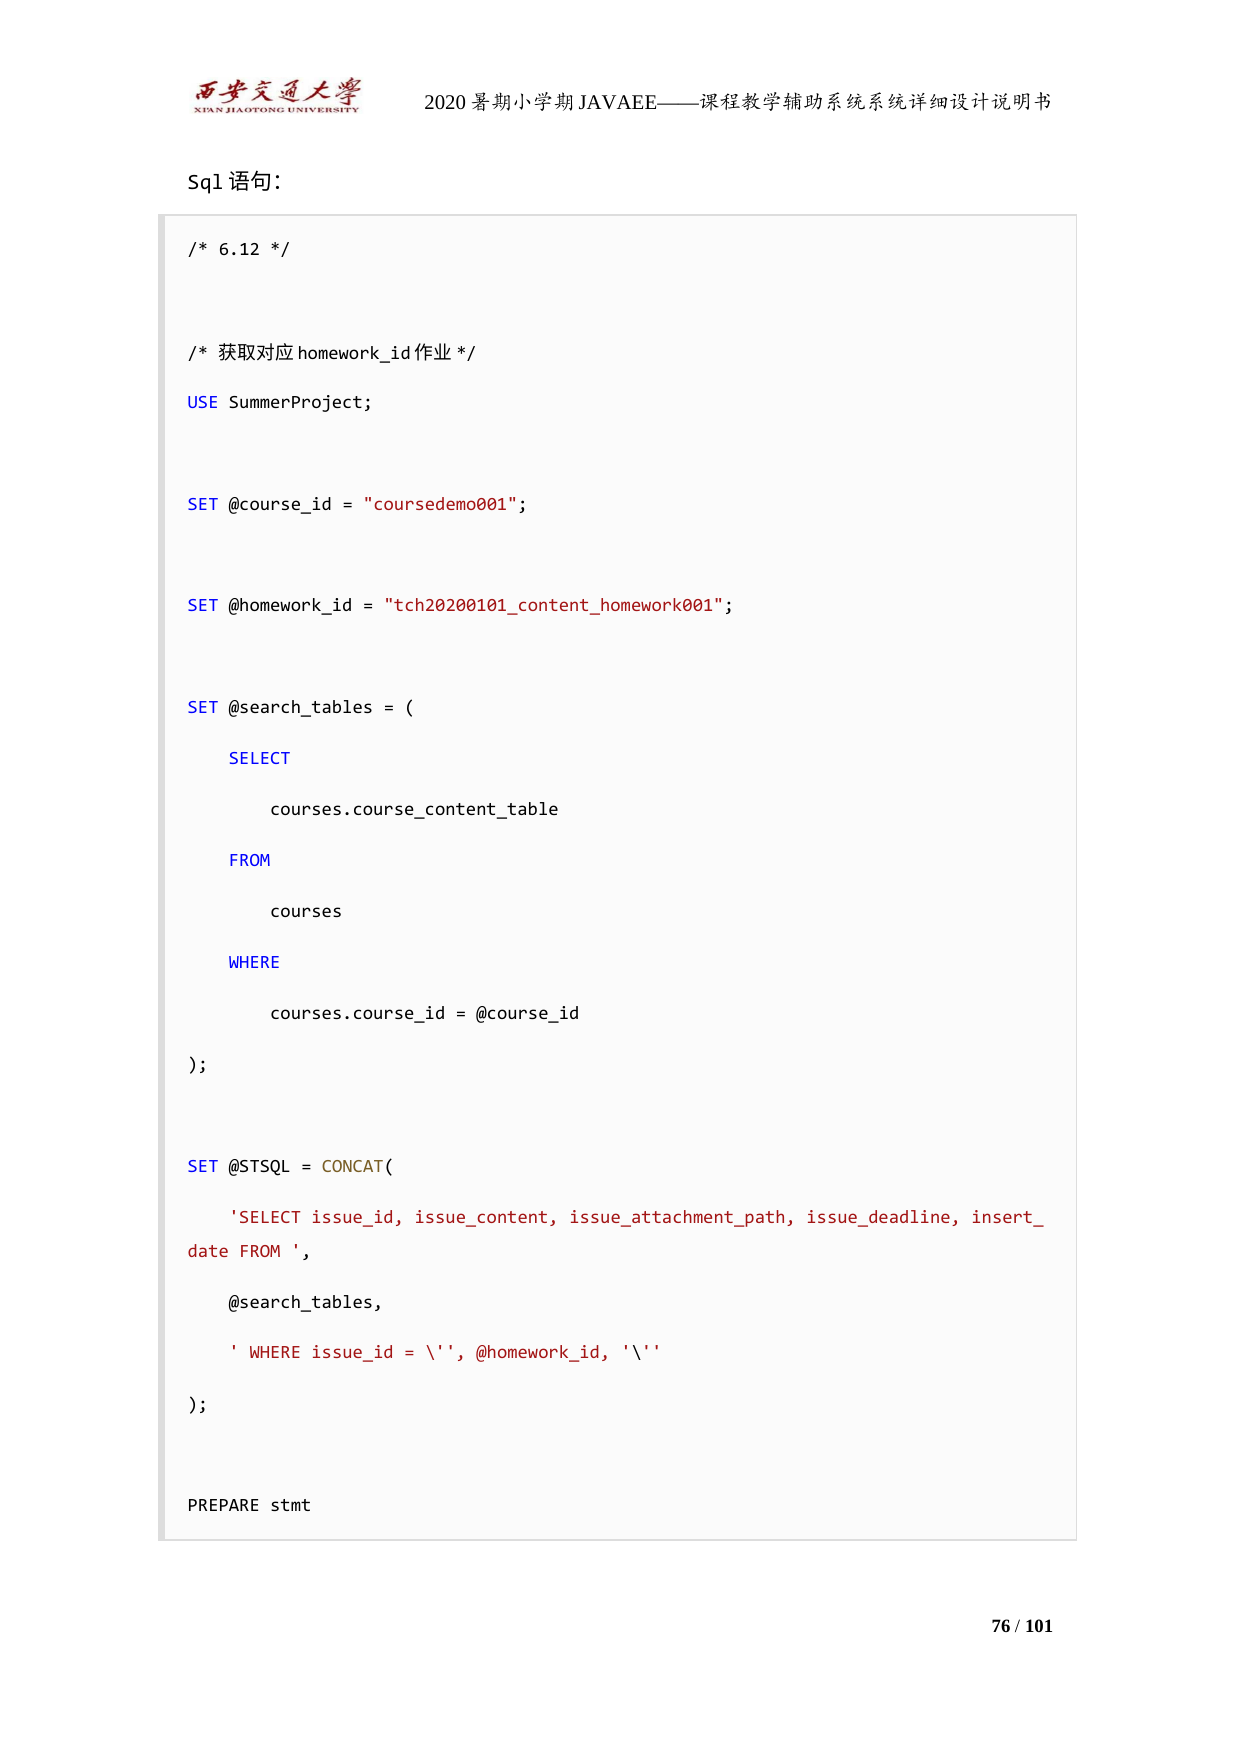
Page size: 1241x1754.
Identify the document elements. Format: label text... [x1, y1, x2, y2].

text PREPARE stmt [165, 1470, 1076, 1539]
text courses.course_id = @course_id [165, 978, 1076, 1029]
text ' WHERE issue_id = \'', @homework_id, '\'' [165, 1318, 1076, 1368]
text SET @search_tables = ( [165, 672, 1076, 723]
text ); [165, 1029, 1076, 1080]
text SELECT [165, 723, 1076, 774]
text @search_tables, [165, 1267, 1076, 1318]
picture [189, 77, 364, 114]
text /* 获取对应homework_id作业 */ [165, 316, 1076, 367]
text WHERE [165, 927, 1076, 978]
text Sql语句： [187, 163, 1053, 197]
text SET @course_id = "coursedemo001"; [165, 469, 1076, 519]
text /* 6.12 */ [165, 216, 1076, 265]
text SET @STSQL = CONCAT( [165, 1131, 1076, 1182]
text FROM [165, 825, 1076, 876]
text ); [165, 1368, 1076, 1419]
text courses [165, 876, 1076, 927]
text USE SummerProject; [165, 367, 1076, 418]
text 'SELECT issue_id, issue_content, issue_attachment_path, issue_deadline, insert_date FROM ', [165, 1182, 1076, 1267]
text SET @homework_id = "tch20200101_content_homework001"; [165, 571, 1076, 621]
text courses.course_content_table [165, 774, 1076, 825]
